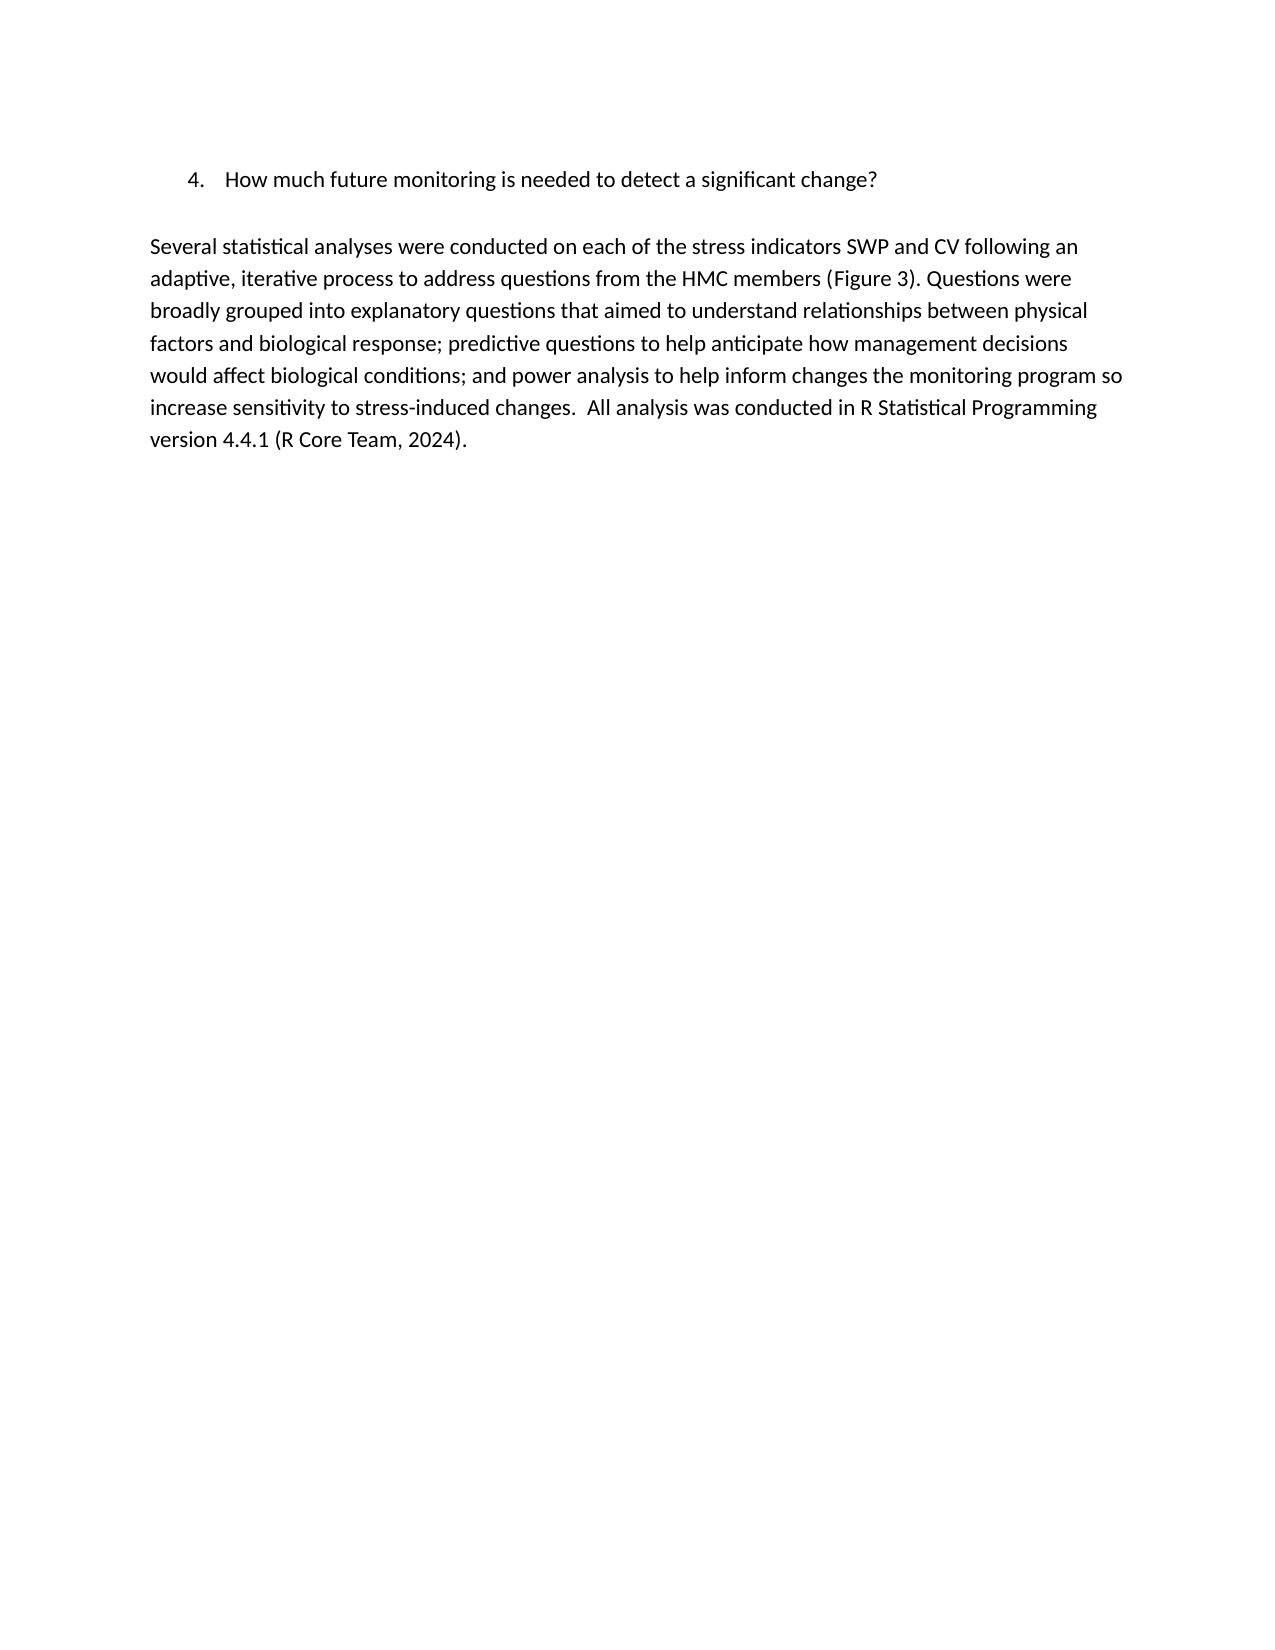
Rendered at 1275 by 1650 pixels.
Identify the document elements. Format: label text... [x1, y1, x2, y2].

list How much future monitoring is needed to detect a significant change? [187, 165, 1125, 193]
text Several statistical analyses were conducted on each of the stress indicators SWP and CV following an adaptive, iterative process to address questions from the HMC members (Figure 3). Questions were broadly grouped into explanatory questions that aimed to understand relationships between physical factors and biological response; predictive questions to help anticipate how management decisions would affect biological conditions; and power analysis to help inform changes the monitoring program so increase sensitivity to stress-induced changes. All analysis was conducted in R Statistical Programming version 4.4.1 . [150, 232, 1125, 453]
